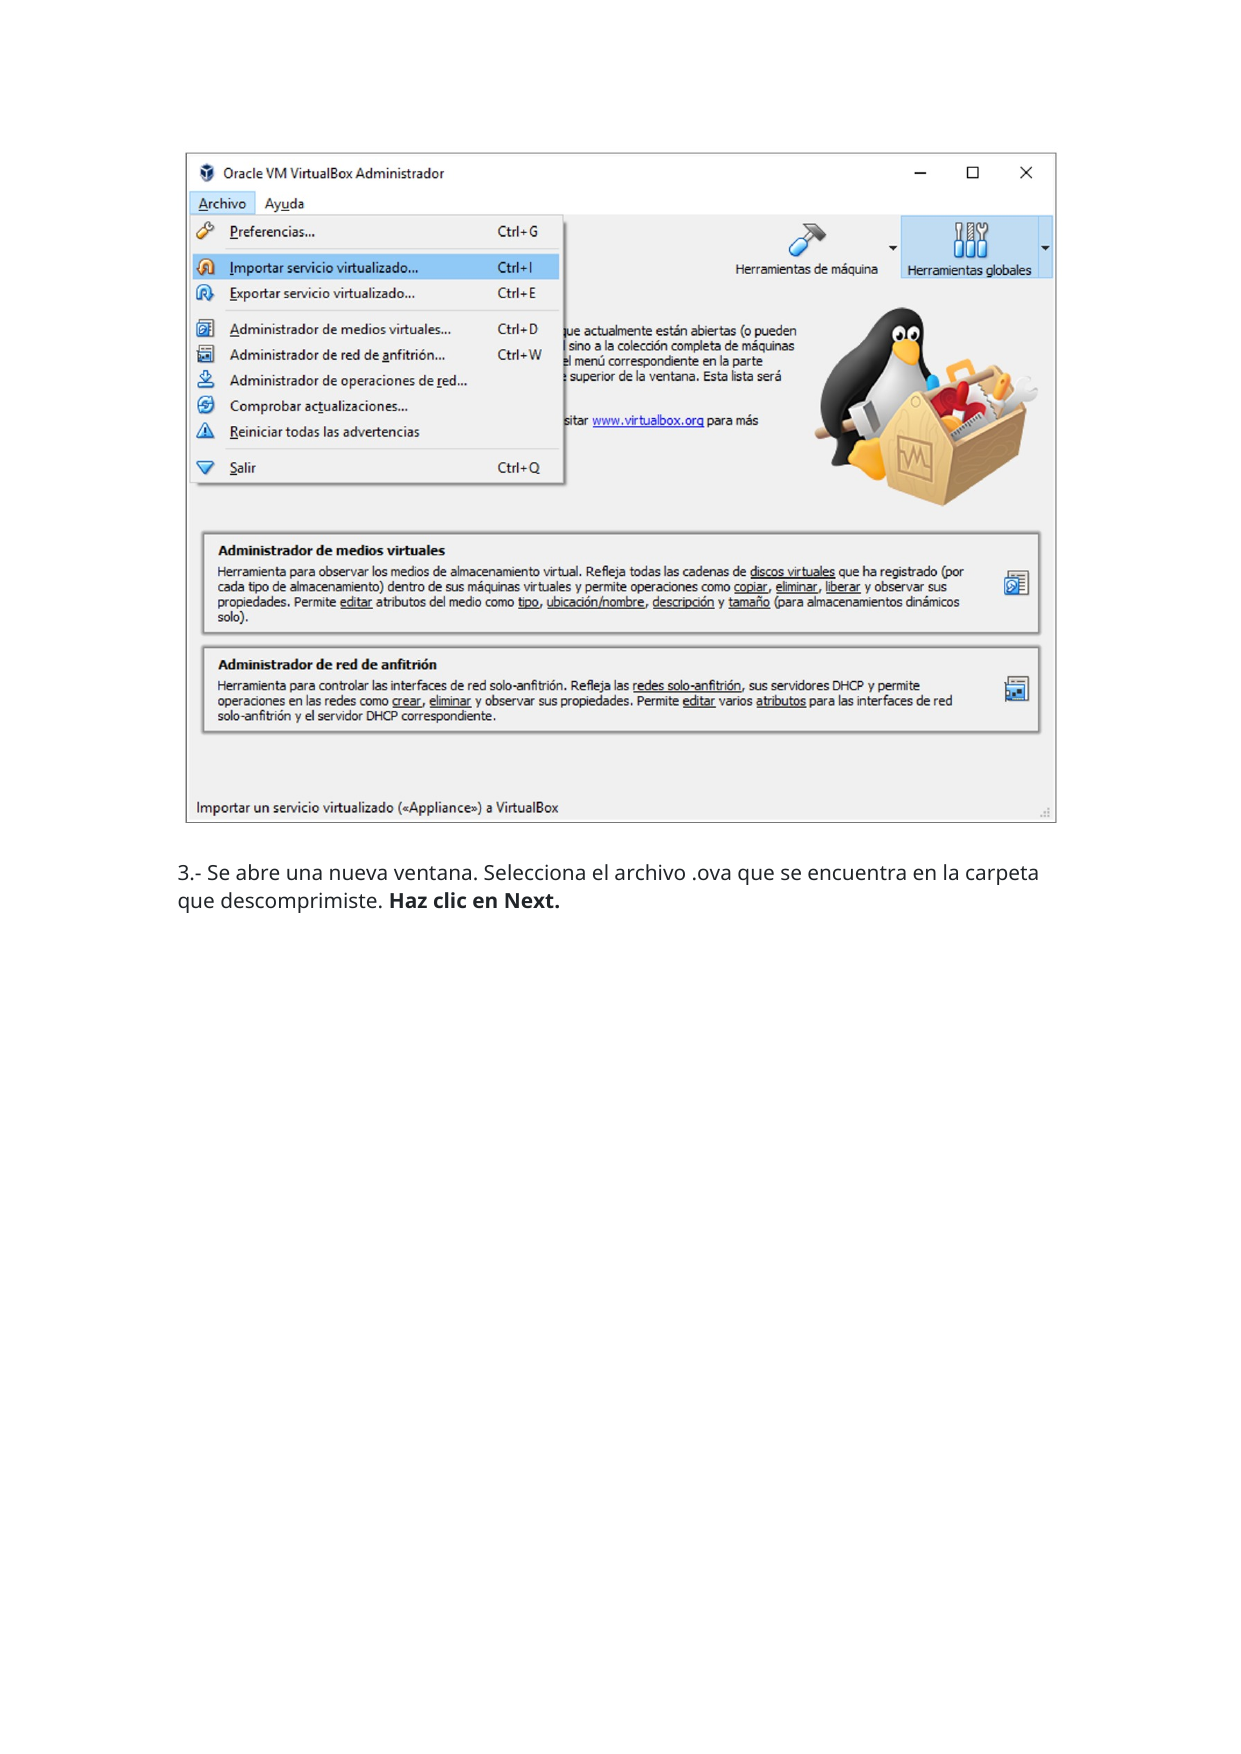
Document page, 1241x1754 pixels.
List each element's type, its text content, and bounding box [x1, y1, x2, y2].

picture [177, 147, 1063, 829]
text 3.- Se abre una nueva ventana. Selecciona el archivo .ova que se encuentra en la carpeta que descomprimiste. Haz clic en Next. [177, 858, 1063, 915]
